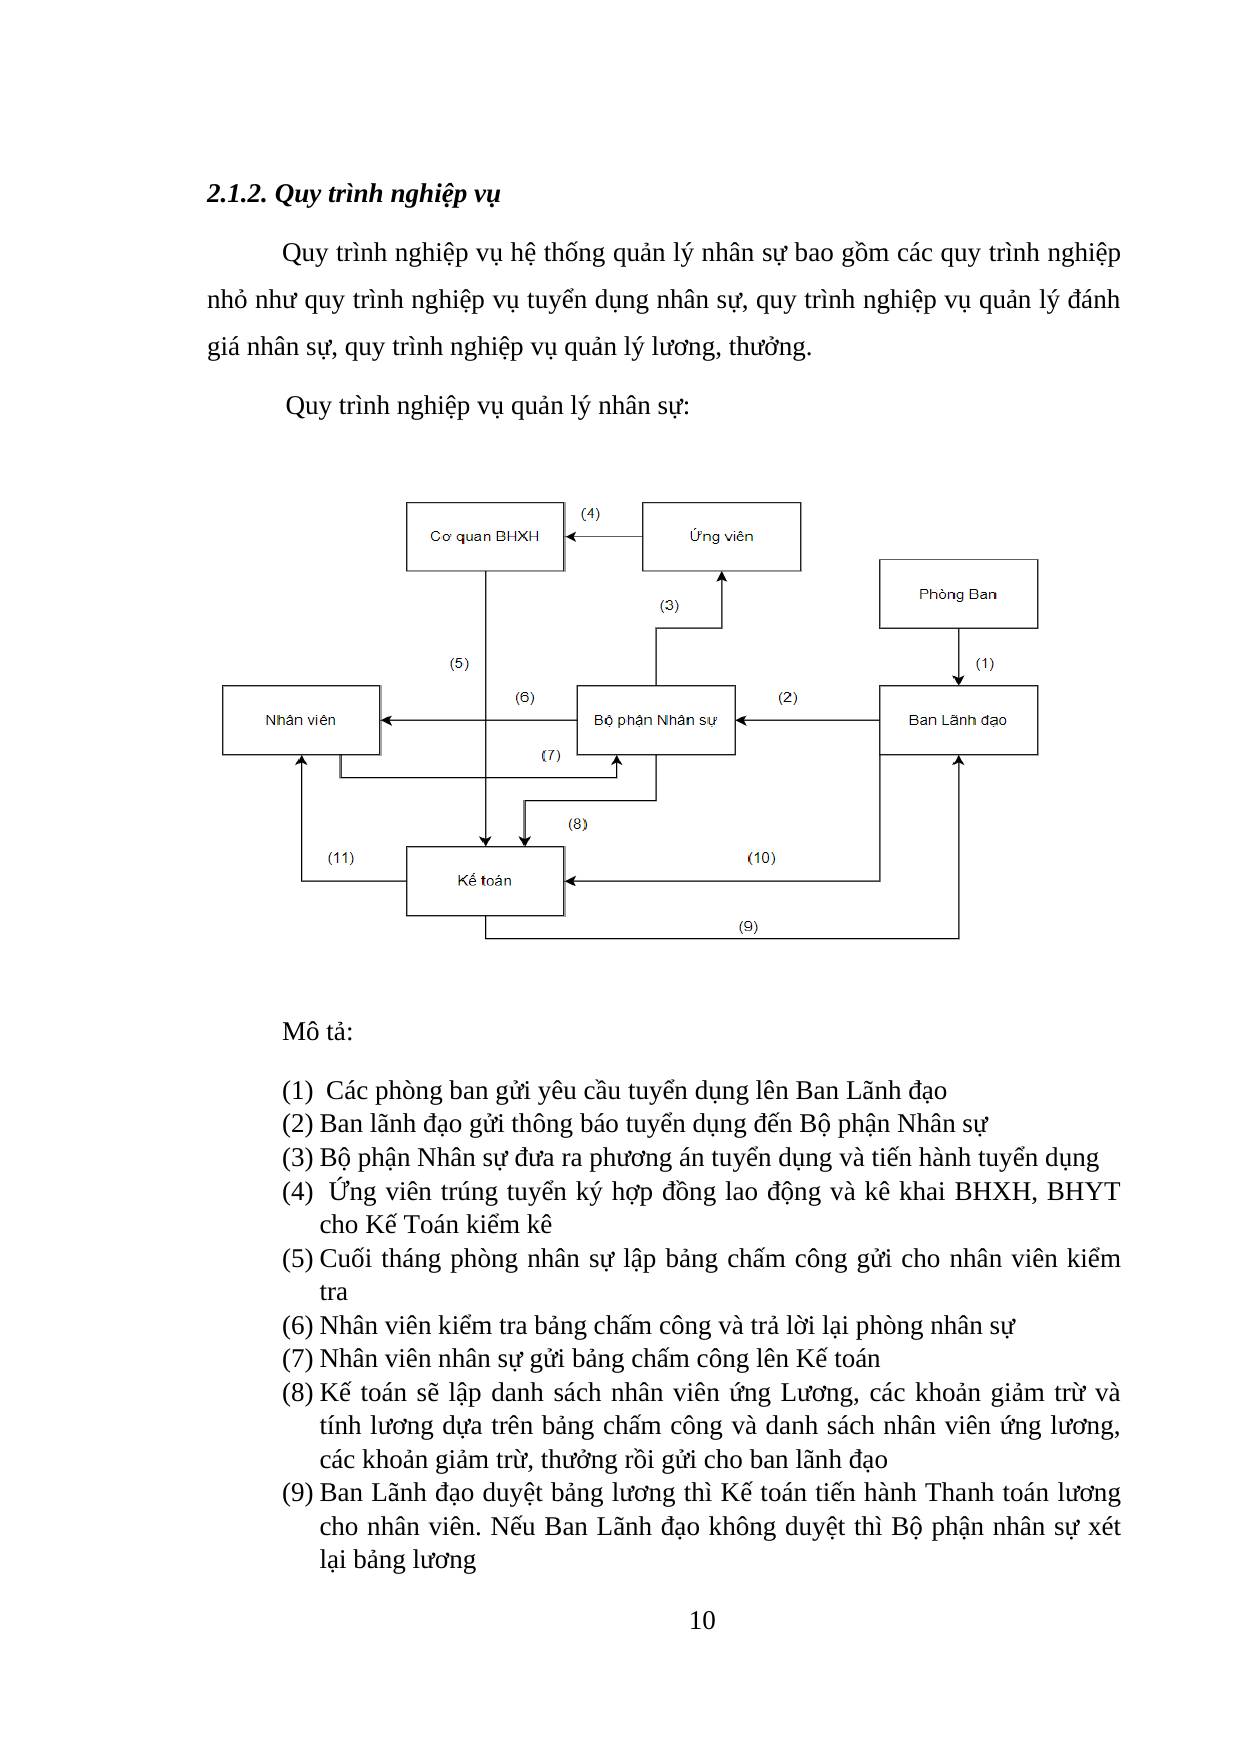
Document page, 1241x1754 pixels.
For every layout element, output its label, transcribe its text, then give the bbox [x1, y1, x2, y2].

text Mô tả: [207, 1015, 1122, 1046]
list Ứng viên trúng tuyển ký hợp đồng lao động và kê khai BHXH, BHYT cho Kế Toán kiểm kê [282, 1174, 1122, 1239]
list Nhân viên nhân sự gửi bảng chấm công lên Kế toán [282, 1342, 1122, 1373]
list Các phòng ban gửi yêu cầu tuyển dụng lên Ban Lãnh đạo [282, 1074, 1122, 1105]
subtitle 2.1.2. Quy trình nghiệp vụ [207, 177, 1122, 208]
list Nhân viên kiểm tra bảng chấm công và trả lời lại phòng nhân sự [282, 1309, 1122, 1340]
text Quy trình nghiệp vụ quản lý nhân sự: [207, 389, 1122, 420]
list Bộ phận Nhân sự đưa ra phương án tuyển dụng và tiến hành tuyển dụng [282, 1141, 1122, 1172]
list Kế toán sẽ lập danh sách nhân viên ứng Lương, các khoản giảm trừ và tính lương dựa trên bảng chấm công và danh sách nhân viên ứng lương, các khoản giảm trừ, thưởng rồi gửi cho ban lãnh đạo [282, 1376, 1122, 1474]
list Ban Lãnh đạo duyệt bảng lương thì Kế toán tiến hành Thanh toán lương cho nhân viên. Nếu Ban Lãnh đạo không duyệt thì Bộ phận nhân sự xét lại bảng lương [282, 1476, 1122, 1575]
list Cuối tháng phòng nhân sự lập bảng chấm công gửi cho nhân viên kiểm tra [282, 1242, 1122, 1306]
list Ban lãnh đạo gửi thông báo tuyển dụng đến Bộ phận Nhân sự [282, 1107, 1122, 1139]
picture [197, 448, 1077, 987]
text Quy trình nghiệp vụ hệ thống quản lý nhân sự bao gồm các quy trình nghiệp nhỏ như quy trình nghiệp vụ tuyển dụng nhân sự, quy trình nghiệp vụ quản lý đánh giá nhân sự, quy trình nghiệp vụ quản lý lương, thưởng. [207, 236, 1122, 361]
